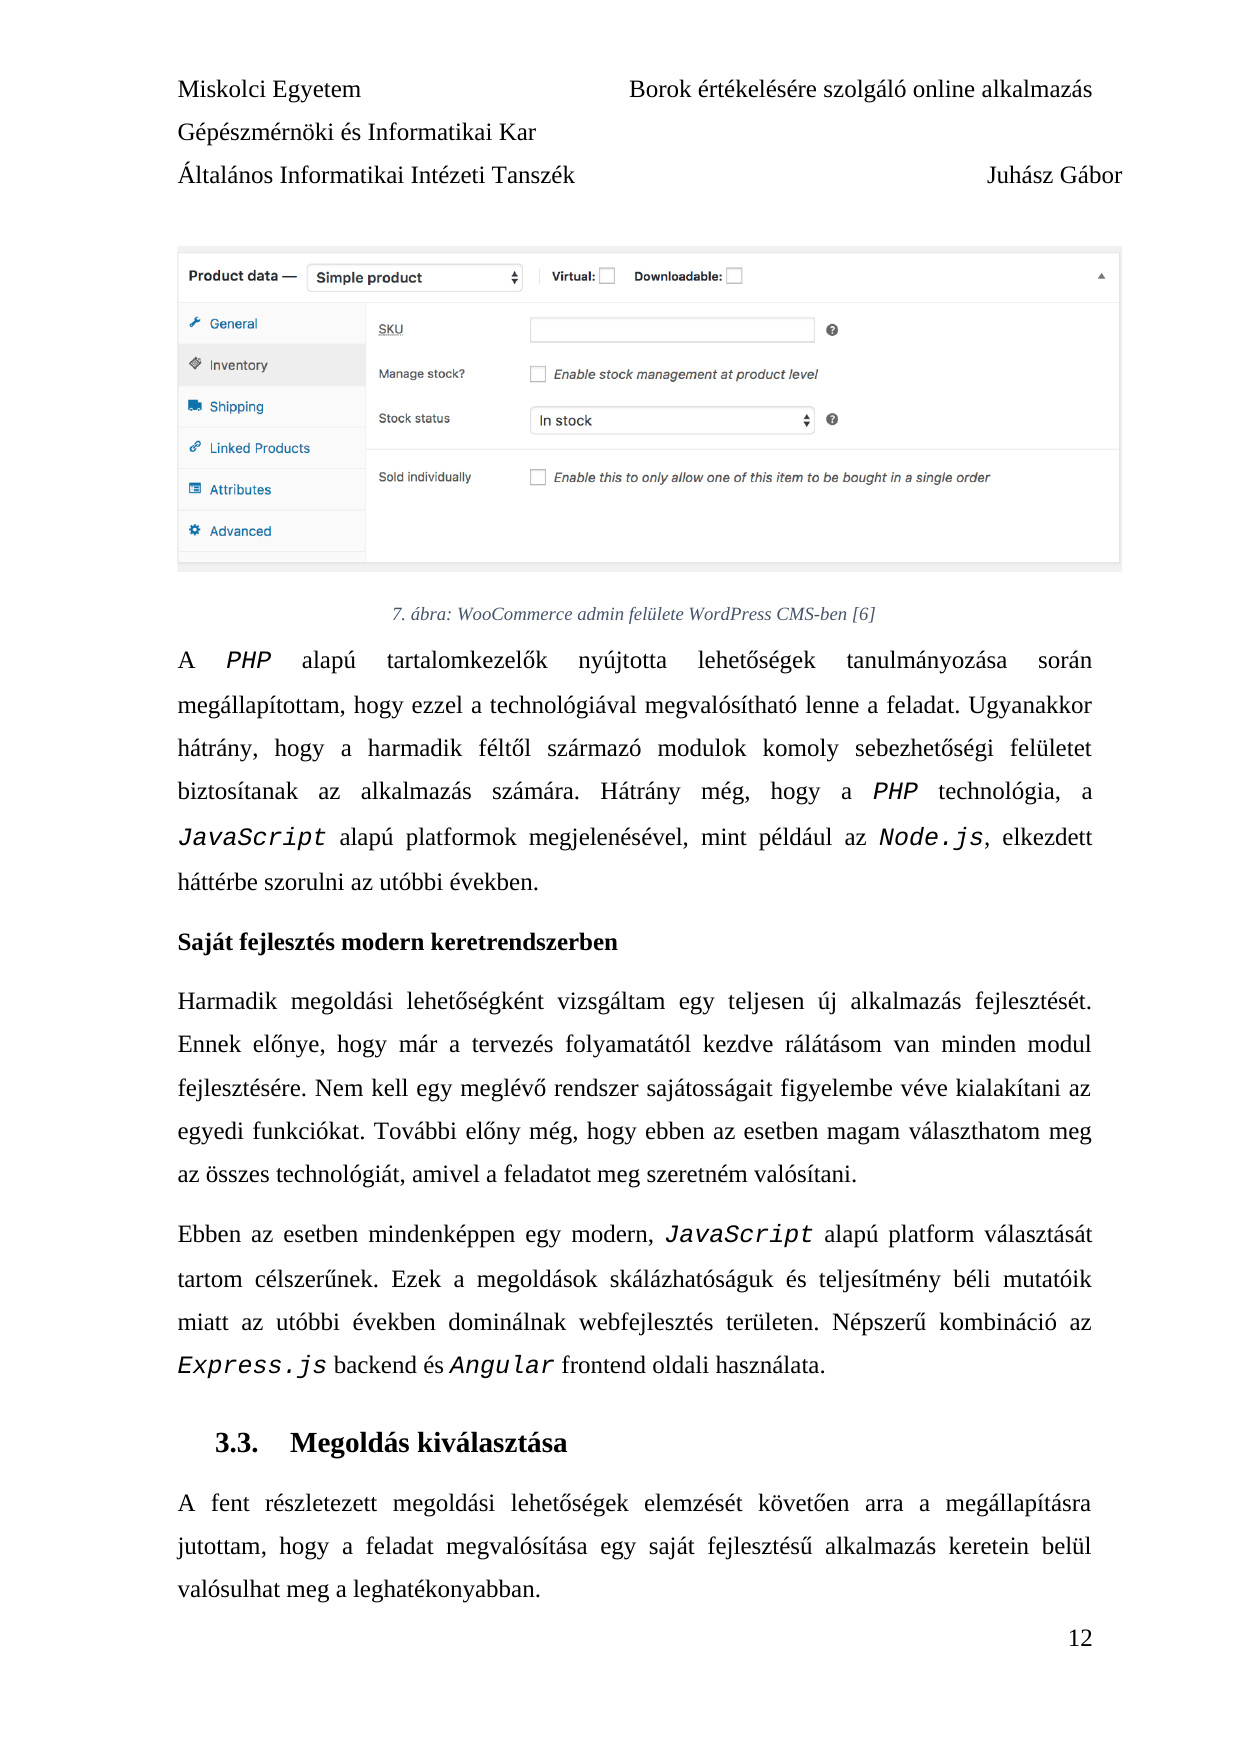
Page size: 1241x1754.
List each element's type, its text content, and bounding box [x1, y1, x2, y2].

text Harmadik megoldási lehetőségként vizsgáltam egy teljesen új alkalmazás fejlesztését. Ennek előnye, hogy már a tervezés folyamatától kezdve rálátásom van minden modul fejlesztésére. Nem kell egy meglévő rendszer sajátosságait figyelembe véve kialakítani az egyedi funkciókat. További előny még, hogy ebben az esetben magam választhatom meg az összes technológiát, amivel a feladatot meg szeretném valósítani. [177, 986, 1092, 1188]
picture [177, 246, 1123, 572]
text A PHP alapú tartalomkezelők nyújtotta lehetőségek tanulmányozása során megállapítottam, hogy ezzel a technológiával megvalósítható lenne a feladat. Ugyanakkor hátrány, hogy a harmadik féltől származó modulok komoly sebezhetőségi felületet biztosítanak az alkalmazás számára. Hátrány még, hogy a PHP technológia, a JavaScript alapú platformok megjelenésével, mint például az Node.js, elkezdett háttérbe szorulni az utóbbi években. [177, 645, 1092, 896]
text A fent részletezett megoldási lehetőségek elemzését követően arra a megállapításra jutottam, hogy a feladat megvalósítása egy saját fejlesztésű alkalmazás keretein belül valósulhat meg a leghatékonyabban. [177, 1488, 1092, 1603]
text Saját fejlesztés modern keretrendszerben [177, 927, 1092, 955]
text Ebben az esetben mindenképpen egy modern, JavaScript alapú platform választását tartom célszerűnek. Ezek a megoldások skálázhatóságuk és teljesítmény béli mutatóik miatt az utóbbi években dominálnak webfejlesztés területen. Népszerű kombináció az Express.js backend és Angular frontend oldali használata. [177, 1219, 1092, 1381]
subtitle Megoldás kiválasztása [215, 1426, 1092, 1459]
